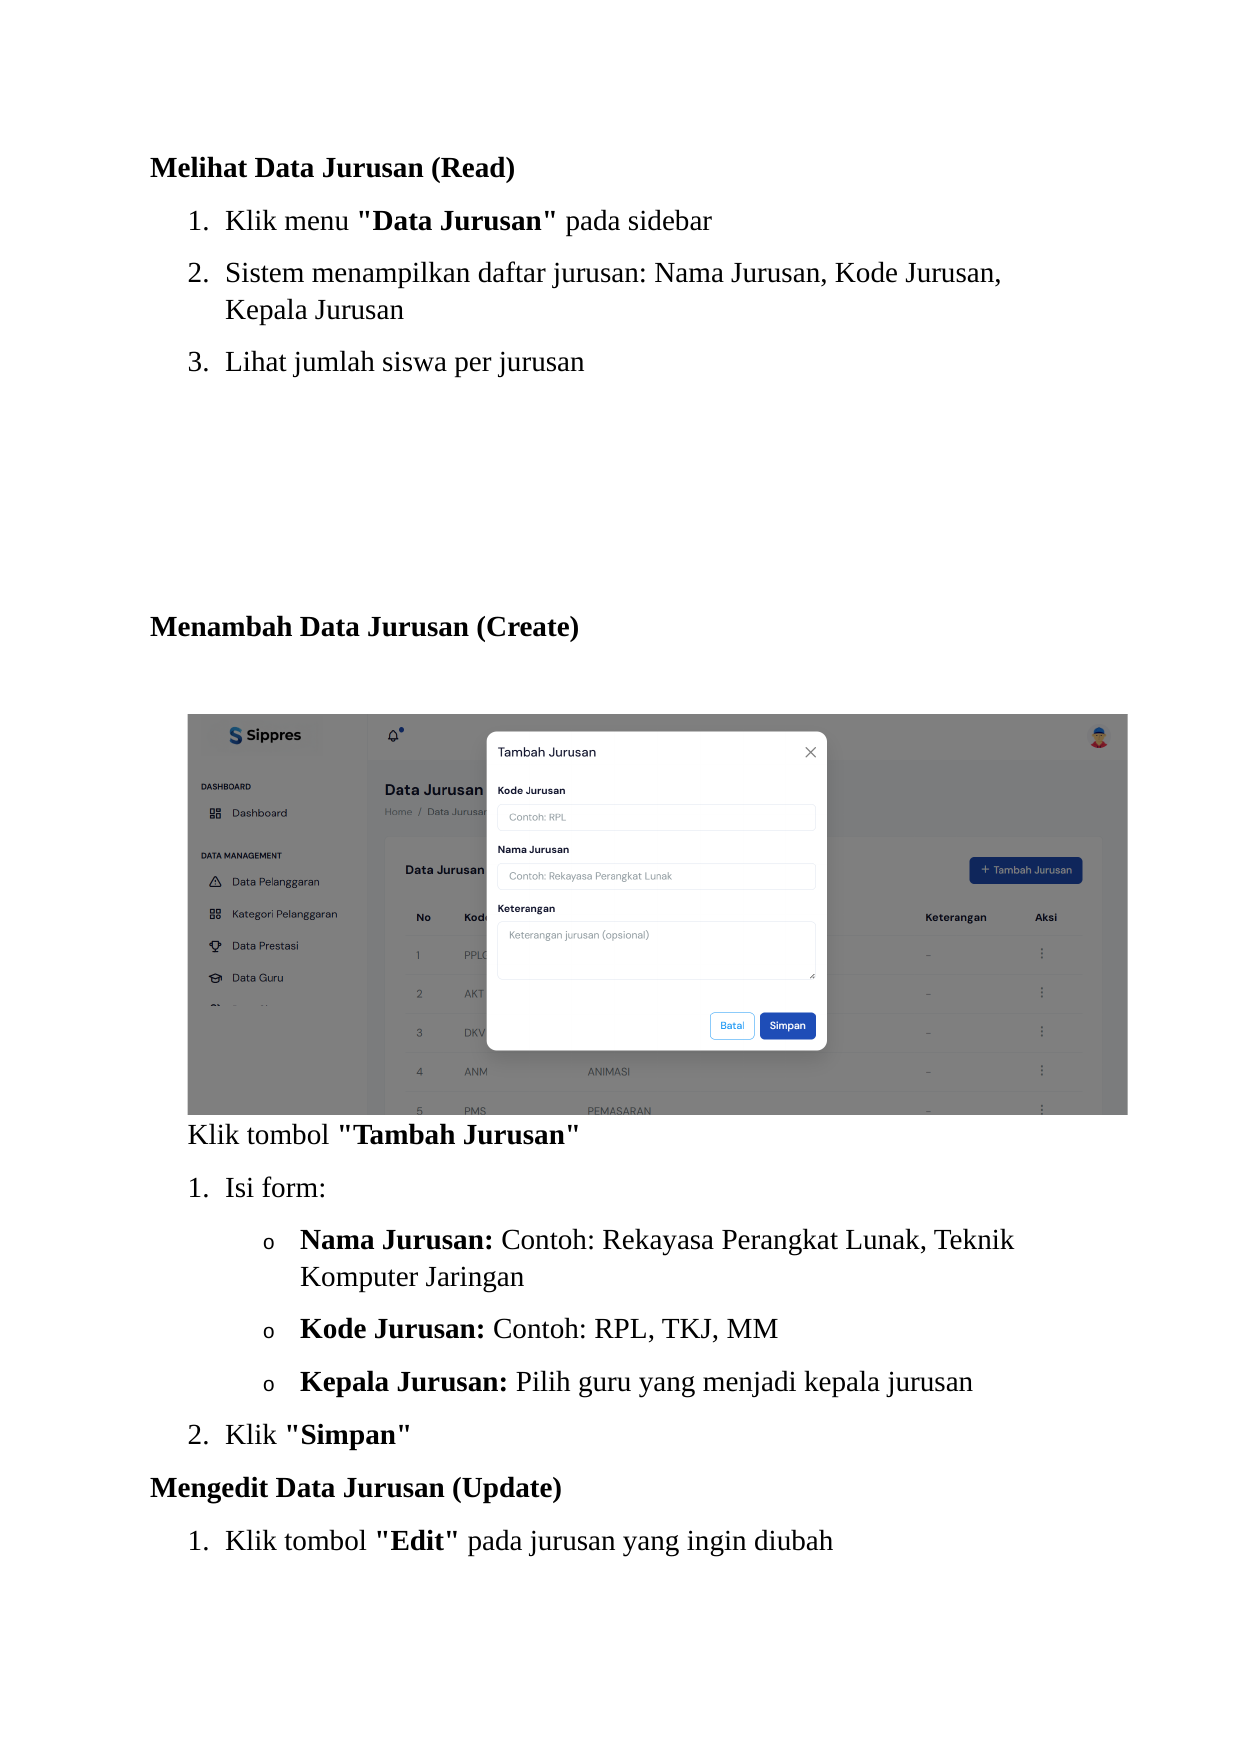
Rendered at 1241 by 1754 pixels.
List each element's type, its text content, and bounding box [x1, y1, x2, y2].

text Menambah Data Jurusan (Create) [150, 609, 1090, 642]
list Kode Jurusan: Contoh: RPL, TKJ, MM [262, 1311, 1090, 1345]
text Melihat Data Jurusan (Read) [150, 150, 1090, 183]
list Nama Jurusan: Contoh: Rekayasa Perangkat Lunak, Teknik Komputer Jaringan [262, 1222, 1090, 1292]
text Mengedit Data Jurusan (Update) [150, 1470, 1090, 1503]
text Klik tombol "Tambah Jurusan" [187, 1115, 1090, 1150]
list Klik "Simpan" [187, 1417, 1090, 1451]
list Klik menu "Data Jurusan" pada sidebar [187, 203, 1090, 236]
list Lihat jumlah siswa per jurusan [187, 344, 1090, 378]
list Klik tombol "Edit" pada jurusan yang ingin diubah [187, 1523, 1090, 1556]
list Kepala Jurusan: Pilih guru yang menjadi kepala jurusan [262, 1364, 1090, 1398]
list Sistem menampilkan daftar jurusan: Nama Jurusan, Kode Jurusan, Kepala Jurusan [187, 256, 1090, 325]
list Isi form: [187, 1170, 1090, 1203]
picture [187, 714, 1128, 1115]
